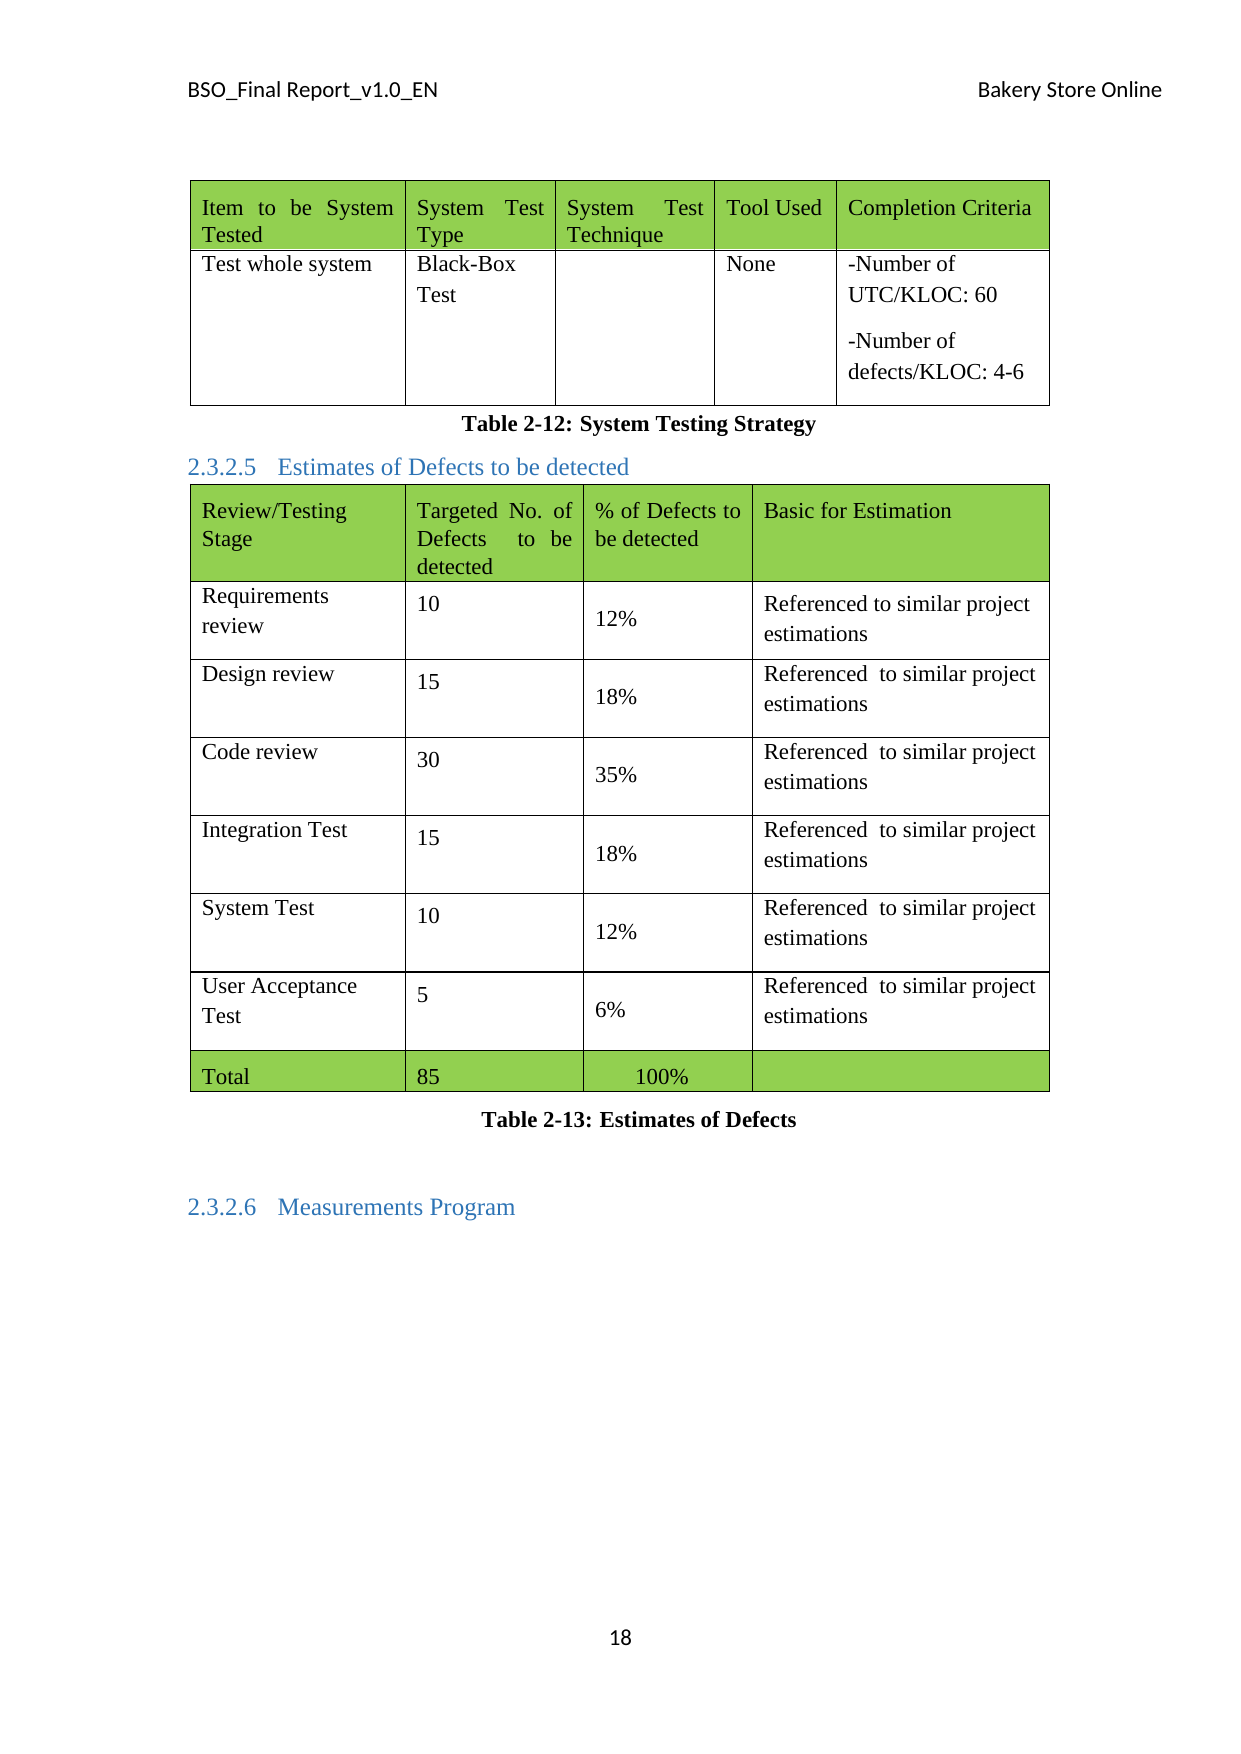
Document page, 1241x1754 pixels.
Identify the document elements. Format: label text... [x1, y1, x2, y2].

table_cell Referenced to similar project estimations [753, 973, 1049, 1049]
table_cell 10 [406, 894, 583, 971]
table_header Completion Criteria [837, 181, 1049, 249]
table_header % of Defects to be detected [584, 485, 752, 581]
table_cell -Number of UTC/KLOC: 60 -Number of defects/KLOC: 4-6 [837, 251, 1049, 405]
text Estimates of Defects [225, 492, 1053, 1133]
table_cell Referenced to similar project estimations [753, 738, 1049, 815]
table_cell Code review [191, 738, 405, 815]
table_header Basic for Estimation [753, 485, 1049, 581]
subtitle Measurements Program [187, 1192, 1053, 1221]
table_cell Black-Box Test [406, 251, 555, 405]
table_cell System Test [191, 894, 405, 971]
table_cell 18% [584, 816, 752, 893]
table_cell 15 [406, 816, 583, 893]
table_cell None [715, 251, 836, 405]
subtitle Estimates of Defects to be detected [187, 452, 1053, 481]
table_header Item to be System Tested [191, 181, 405, 249]
table_cell Referenced to similar project estimations [753, 582, 1049, 659]
table_cell Total [191, 1051, 405, 1091]
table_header Targeted No. of Defects to be detected [406, 485, 583, 581]
text System Testing Strategy [225, 180, 1053, 436]
table_cell 30 [406, 738, 583, 815]
table_cell 35% [584, 738, 752, 815]
table_cell 12% [584, 582, 752, 659]
table_cell 5 [406, 973, 583, 1049]
table_cell Referenced to similar project estimations [753, 660, 1049, 737]
table_cell Test whole system [191, 251, 405, 405]
table_cell [753, 1051, 1049, 1091]
table_cell Referenced to similar project estimations [753, 894, 1049, 971]
table_cell 100% [584, 1051, 752, 1091]
table_header Tool Used [715, 181, 836, 249]
table_cell User Acceptance Test [191, 973, 405, 1049]
table_header System Test Technique [556, 181, 714, 249]
table_cell Design review [191, 660, 405, 737]
table_cell Integration Test [191, 816, 405, 893]
table_cell 6% [584, 973, 752, 1049]
table_cell 85 [406, 1051, 583, 1091]
table_header Review/Testing Stage [191, 485, 405, 581]
table_header System Test Type [406, 181, 555, 249]
table_cell 12% [584, 894, 752, 971]
table_cell Referenced to similar project estimations [753, 816, 1049, 893]
table_cell 15 [406, 660, 583, 737]
table_cell 18% [584, 660, 752, 737]
table_cell 10 [406, 582, 583, 659]
table_cell Requirements review [191, 582, 405, 659]
table_cell [556, 251, 714, 405]
